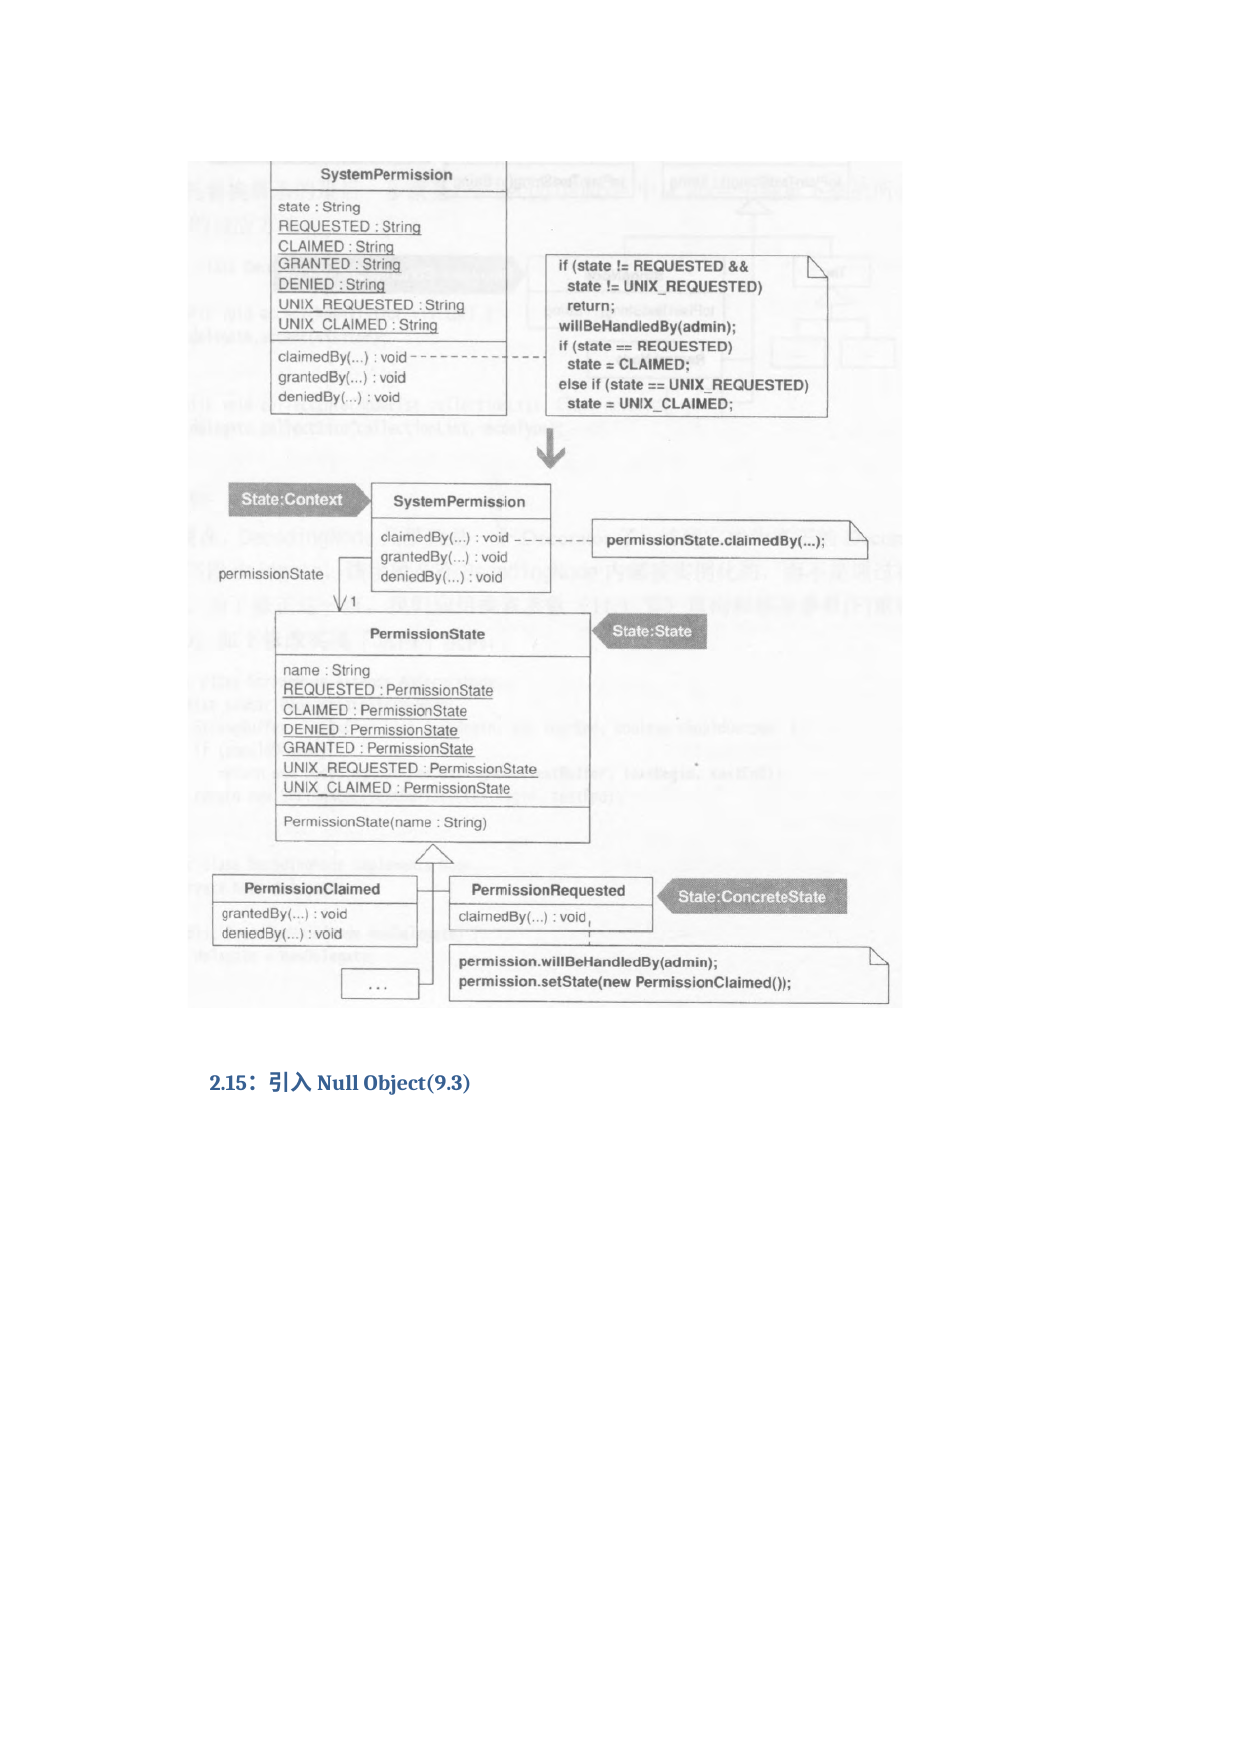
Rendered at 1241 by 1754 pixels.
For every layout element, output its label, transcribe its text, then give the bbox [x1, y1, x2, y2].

picture [187, 161, 903, 1008]
subtitle 2.15：引入Null Object(9.3) [209, 1064, 1031, 1097]
